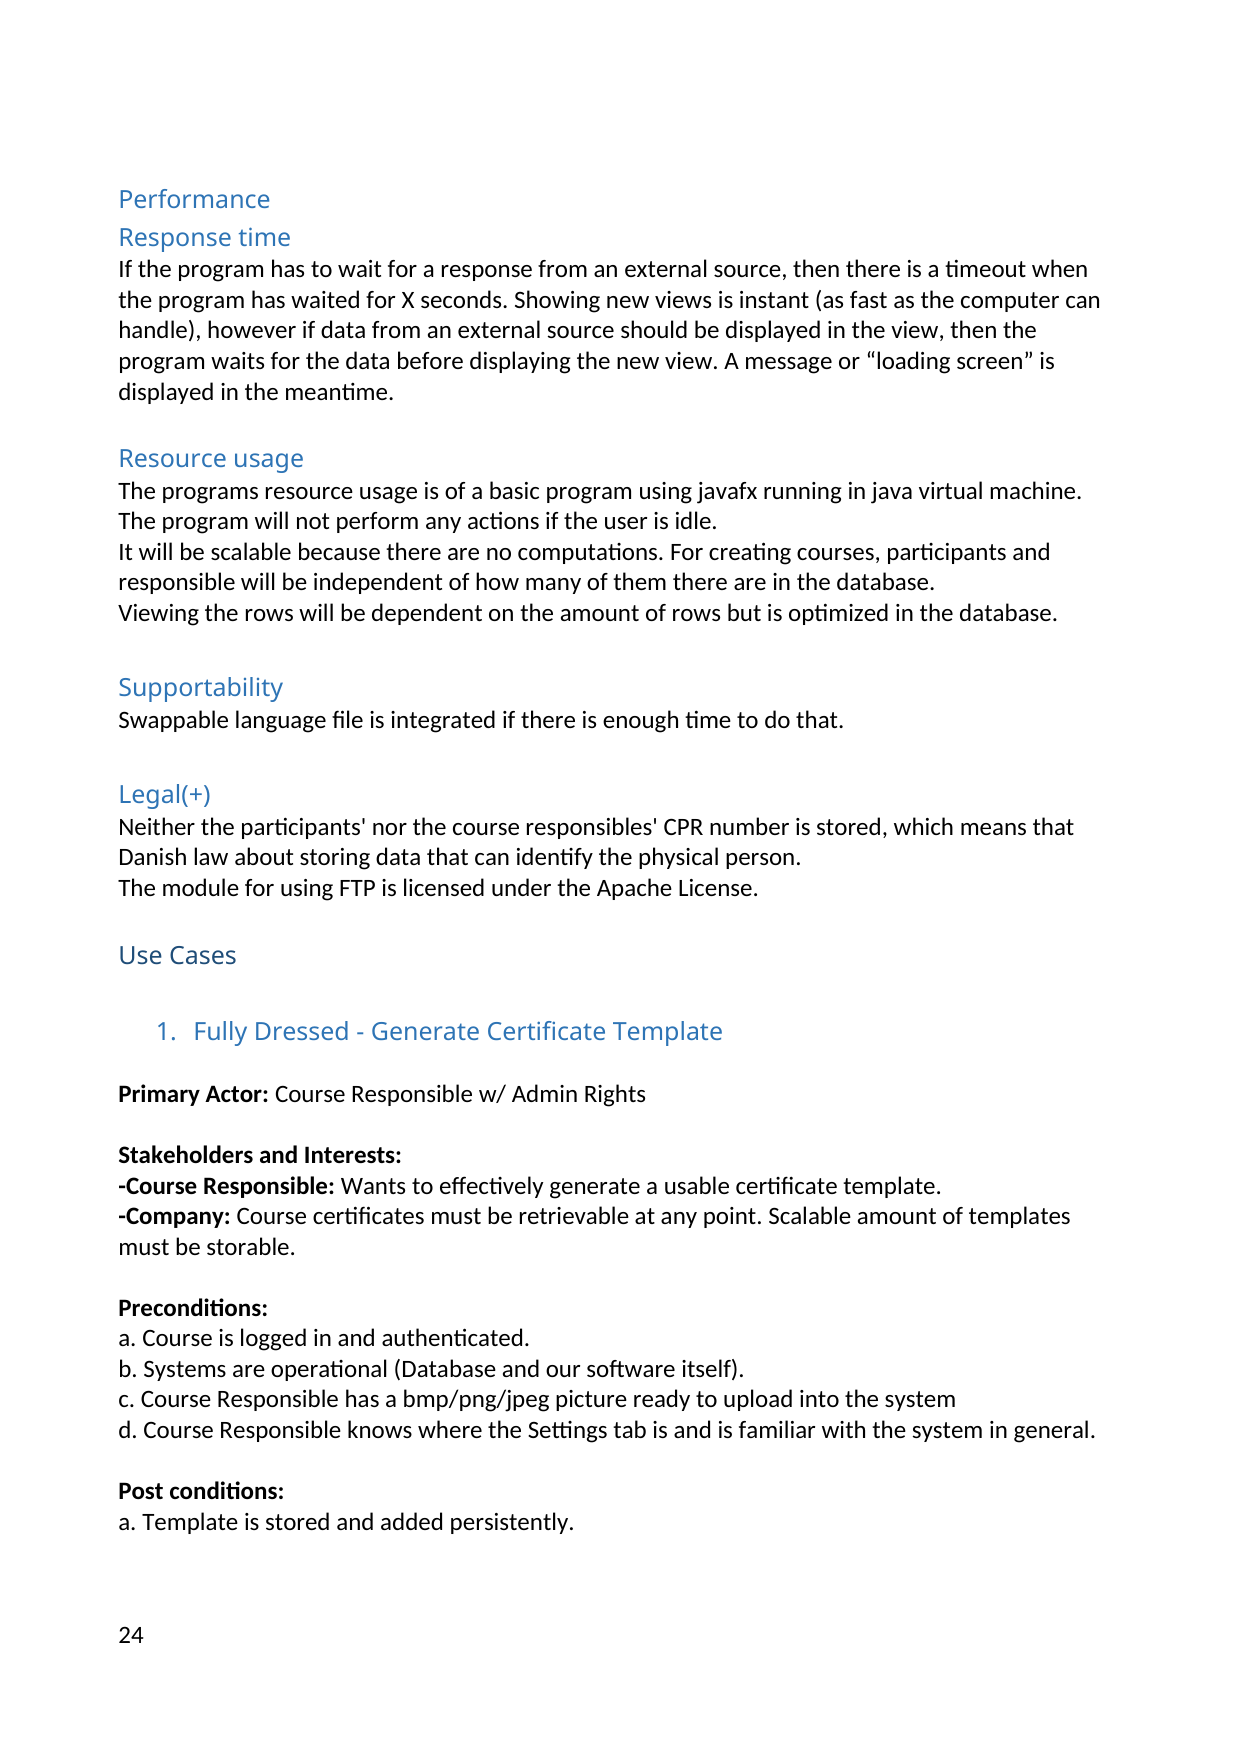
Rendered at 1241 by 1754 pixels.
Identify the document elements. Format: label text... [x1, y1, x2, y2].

subtitle Response time [118, 219, 1122, 254]
text Viewing the rows will be dependent on the amount of rows but is optimized in the database. [118, 597, 1122, 628]
subtitle Legal(+) [118, 777, 1122, 811]
text Neither the participants' nor the course responsibles' CPR number is stored, which means that Danish law about storing data that can identify the physical person. [118, 811, 1122, 872]
text Preconditions: [118, 1292, 1122, 1322]
subtitle Resource usage [118, 441, 1122, 475]
text The programs resource usage is of a basic program using javafx running in java virtual machine. The program will not perform any actions if the user is idle. [118, 475, 1122, 536]
text Primary Actor: Course Responsible w/ Admin Rights [118, 1078, 1122, 1109]
subtitle Supportability [118, 670, 1122, 704]
text Swappable language file is integrated if there is enough time to do that. [118, 704, 1122, 734]
text d. Course Responsible knows where the Settings tab is and is familiar with the system in general. [118, 1414, 1122, 1444]
subtitle Use Cases [118, 937, 1122, 971]
text b. Systems are operational (Database and our software itself). [118, 1353, 1122, 1383]
text a. Course is logged in and authenticated. [118, 1322, 1122, 1353]
subtitle Performance [118, 181, 1122, 215]
text c. Course Responsible has a bmp/png/jpeg picture ready to upload into the system [118, 1383, 1122, 1414]
subtitle Fully Dressed - Generate Certificate Template [156, 1014, 1122, 1048]
text Stakeholders and Interests: [118, 1139, 1122, 1170]
text It will be scalable because there are no computations. For creating courses, participants and responsible will be independent of how many of them there are in the database. [118, 536, 1122, 597]
text Post conditions: [118, 1475, 1122, 1506]
text If the program has to wait for a response from an external source, then there is a timeout when the program has waited for X seconds. Showing new views is instant (as fast as the computer can handle), however if data from an external source should be displayed in the view, then the program waits for the data before displaying the new view. A message or “loading screen” is displayed in the meantime. [118, 254, 1122, 406]
text The module for using FTP is licensed under the Apache License. [118, 872, 1122, 903]
text -Company: Course certificates must be retrievable at any point. Scalable amount of templates must be storable. [118, 1200, 1122, 1261]
text a. Template is stored and added persistently. [118, 1506, 1122, 1536]
text -Course Responsible: Wants to effectively generate a usable certificate template. [118, 1170, 1122, 1200]
